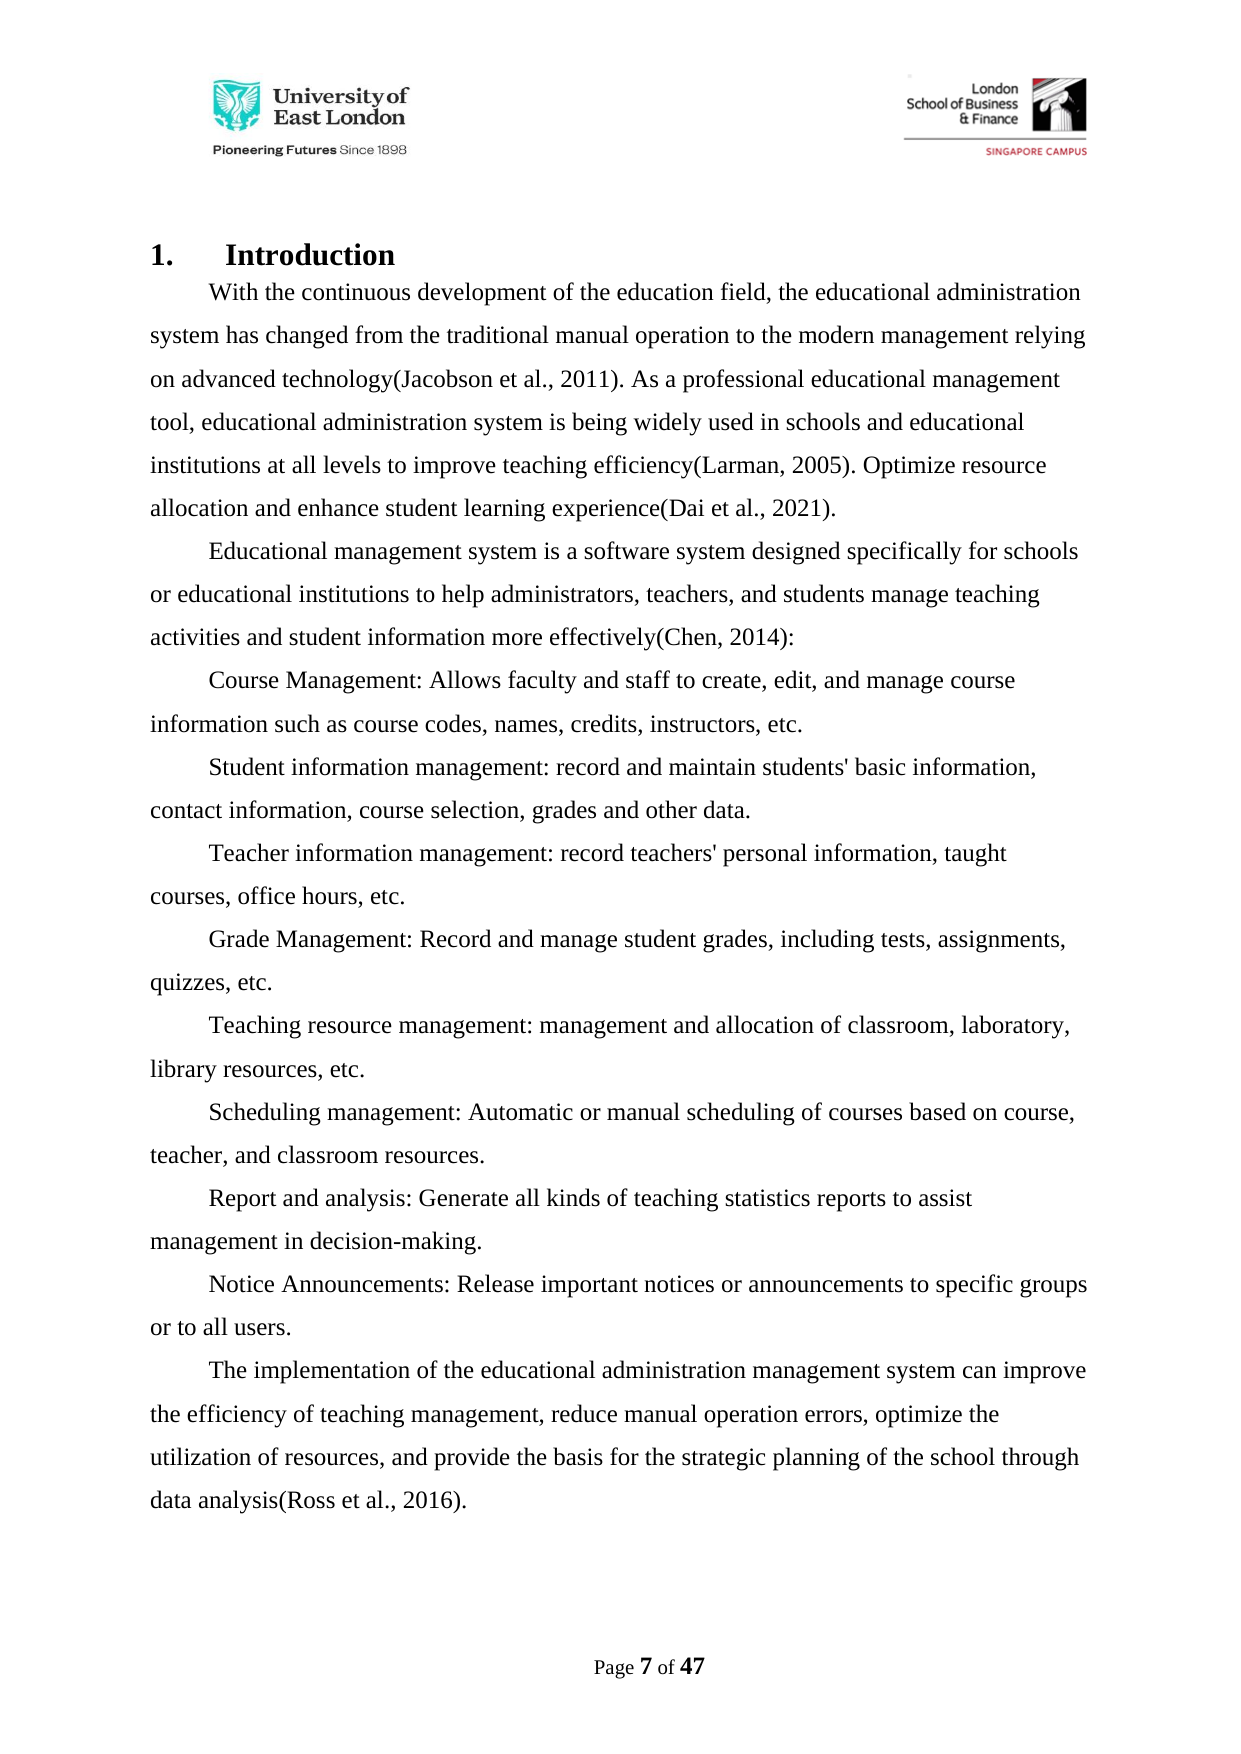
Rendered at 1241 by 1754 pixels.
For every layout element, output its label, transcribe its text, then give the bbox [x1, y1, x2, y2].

text With the continuous development of the education field, the educational administration system has changed from the traditional manual operation to the modern management relying on advanced technology(Jacobson et al., 2011). As a professional educational management tool, educational administration system is being widely used in schools and educational institutions at all levels to improve teaching efficiency(Larman, 2005). Optimize resource allocation and enhance student learning experience(Dai et al., 2021). [150, 277, 1090, 522]
text The implementation of the educational administration management system can improve the efficiency of teaching management, reduce manual operation errors, optimize the utilization of resources, and provide the basis for the strategic planning of the school through data analysis(Ross et al., 2016). [150, 1356, 1090, 1514]
text Grade Management: Record and manage student grades, including tests, assignments, quizzes, etc. [150, 924, 1090, 996]
text Educational management system is a software system designed specifically for schools or educational institutions to help administrators, teachers, and students manage teaching activities and student information more effectively(Chen, 2014): [150, 536, 1090, 651]
subtitle Introduction [150, 236, 1090, 272]
text Scheduling management: Automatic or manual scheduling of courses based on course, teacher, and classroom resources. [150, 1097, 1090, 1169]
text Student information management: record and maintain students' basic information, contact information, course selection, grades and other data. [150, 752, 1090, 824]
text Course Management: Allows faculty and staff to create, edit, and manage course information such as course codes, names, credits, instructors, etc. [150, 666, 1090, 737]
picture [208, 73, 417, 159]
text Teaching resource management: management and allocation of classroom, laboratory, library resources, etc. [150, 1011, 1090, 1082]
text Notice Announcements: Release important notices or announcements to specific groups or to all users. [150, 1269, 1090, 1341]
text Teacher information management: record teachers' personal information, taught courses, office hours, etc. [150, 838, 1090, 910]
picture [889, 74, 1091, 159]
text Report and analysis: Generate all kinds of teaching statistics reports to assist management in decision-making. [150, 1183, 1090, 1255]
